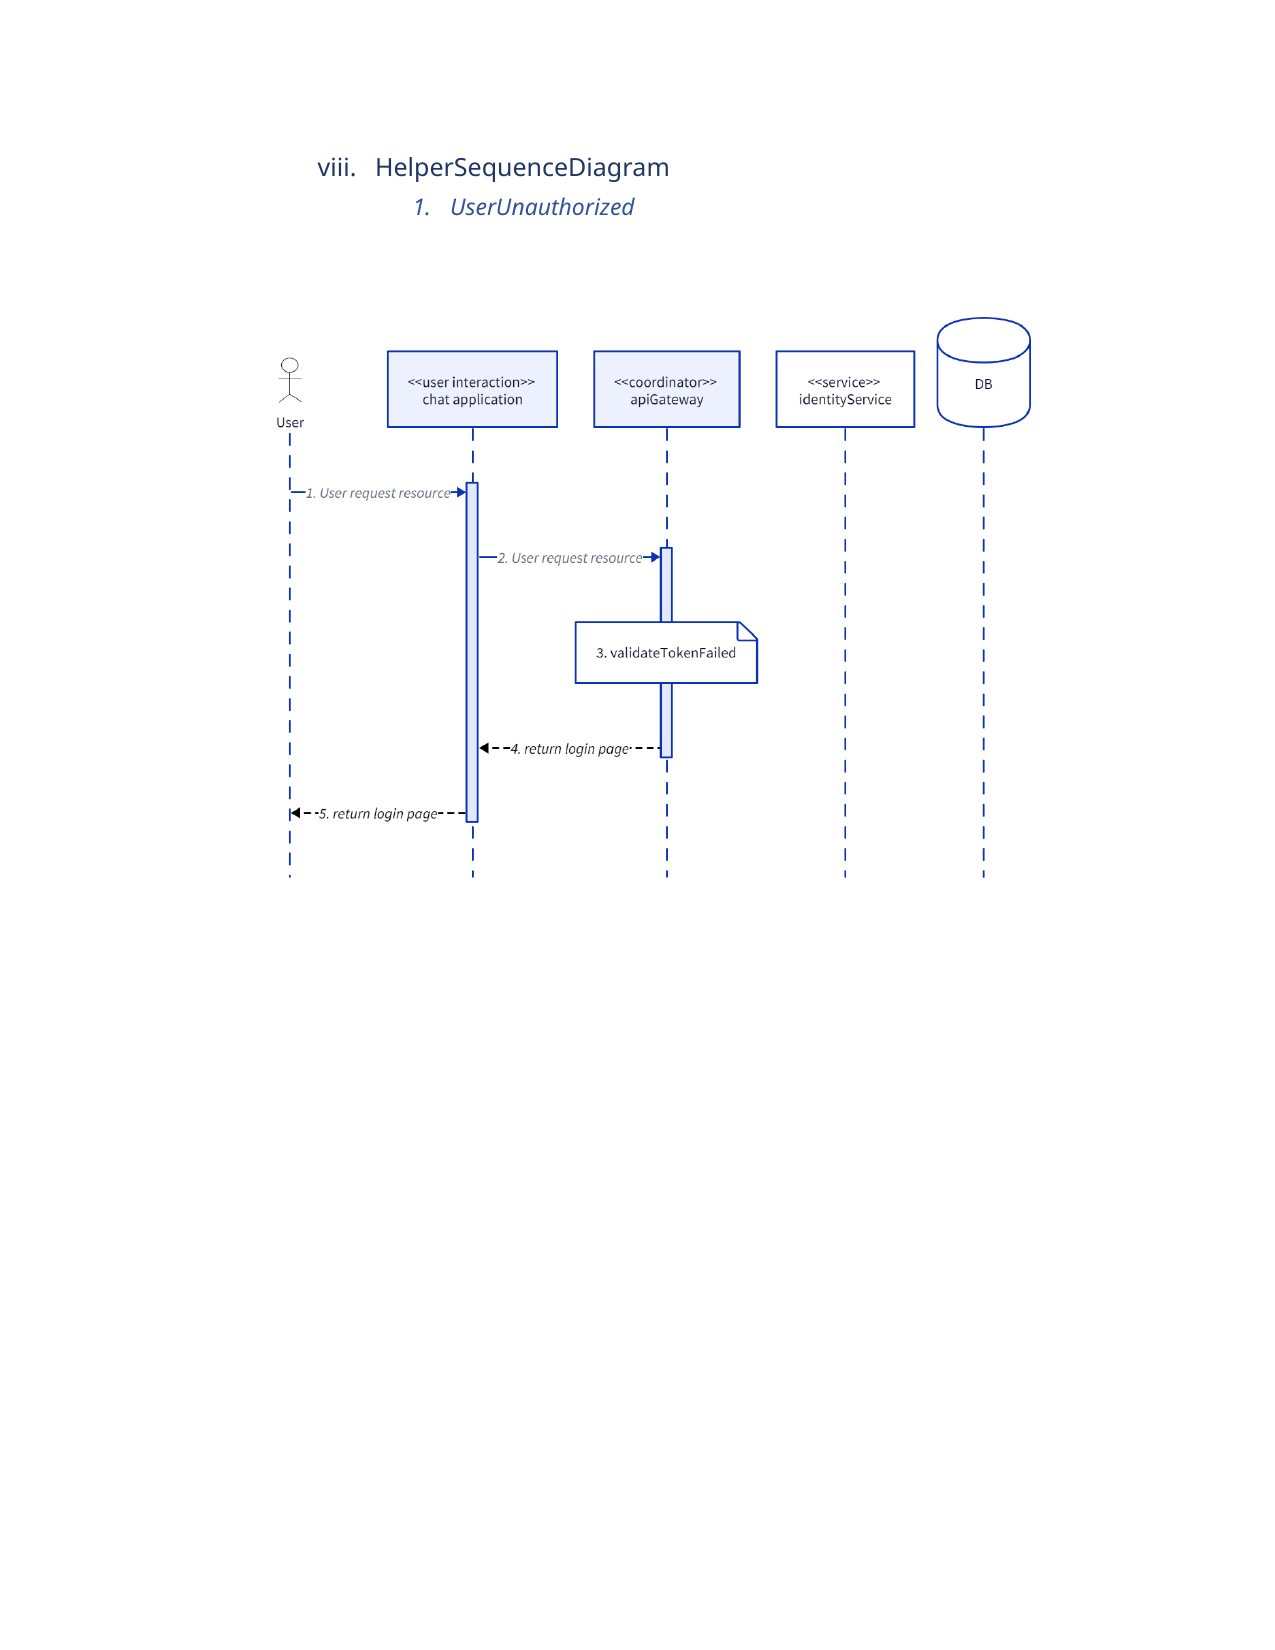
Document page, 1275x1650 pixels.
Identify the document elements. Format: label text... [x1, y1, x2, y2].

picture [150, 224, 1123, 971]
subtitle HelperSequenceDiagram [356, 150, 1125, 184]
subtitle UserUnauthorized [412, 191, 1125, 222]
